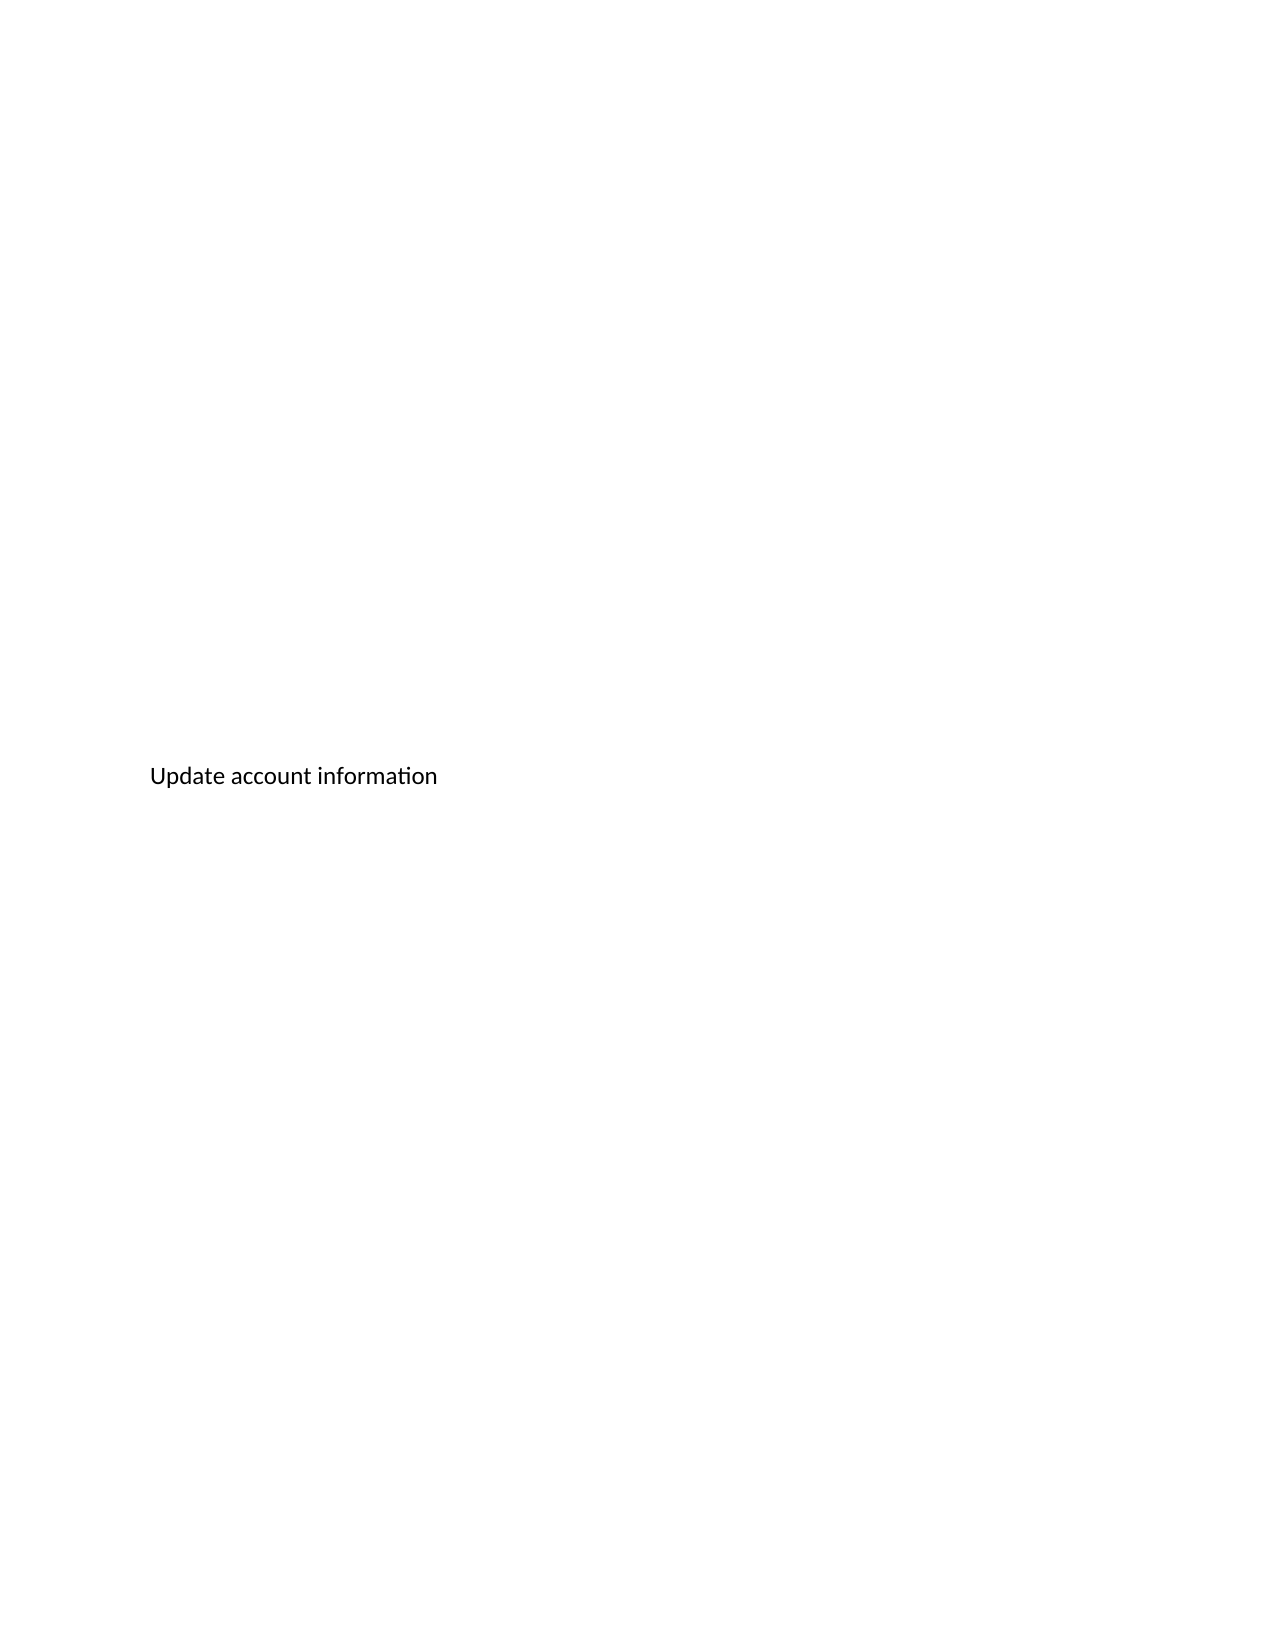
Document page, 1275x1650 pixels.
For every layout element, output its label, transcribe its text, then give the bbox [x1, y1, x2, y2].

text Update account information [150, 760, 1125, 791]
